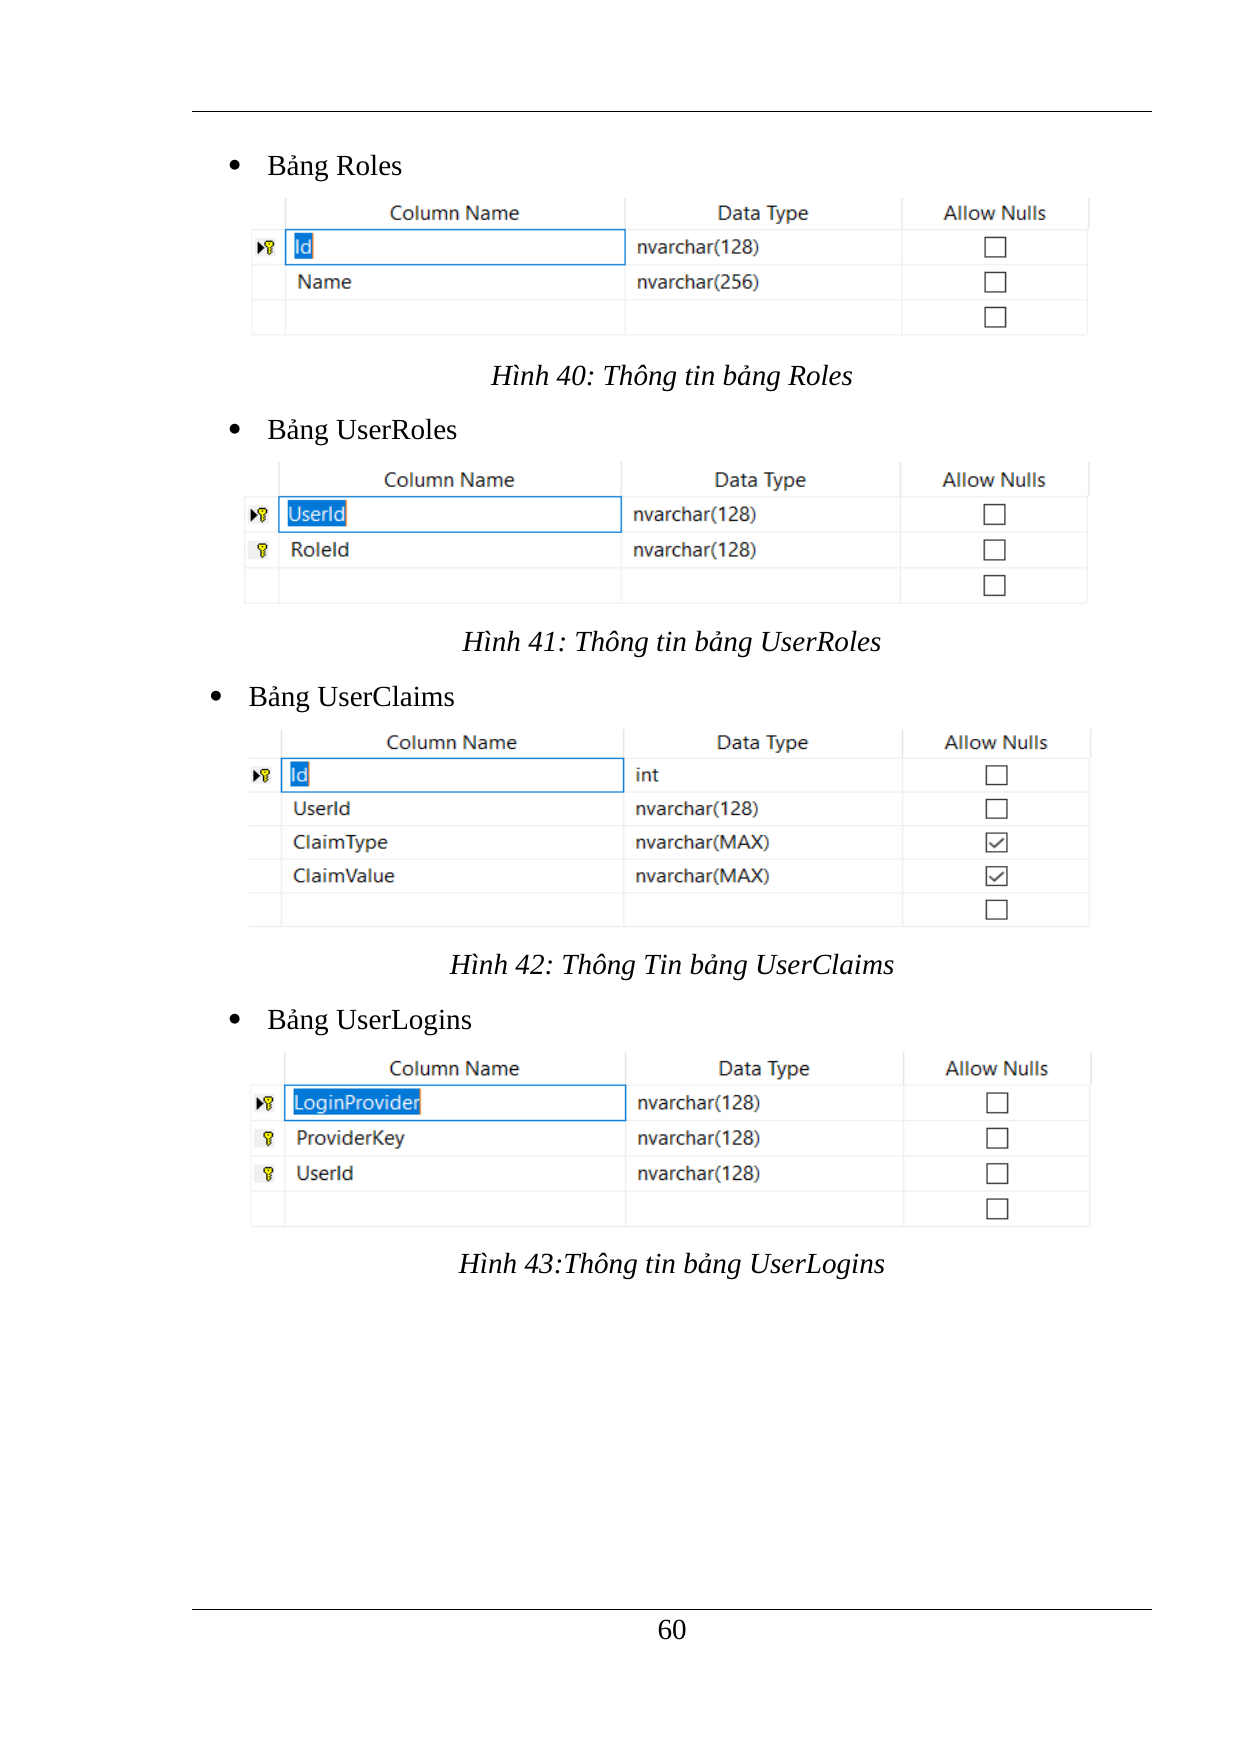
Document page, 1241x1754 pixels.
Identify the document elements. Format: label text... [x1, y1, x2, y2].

picture [248, 729, 1093, 931]
picture [244, 462, 1091, 608]
list Bảng Roles [229, 148, 1152, 181]
list Bảng UserLogins [229, 1002, 1152, 1035]
picture [250, 1052, 1092, 1230]
list Bảng UserRoles [229, 412, 1152, 446]
picture [251, 198, 1091, 342]
